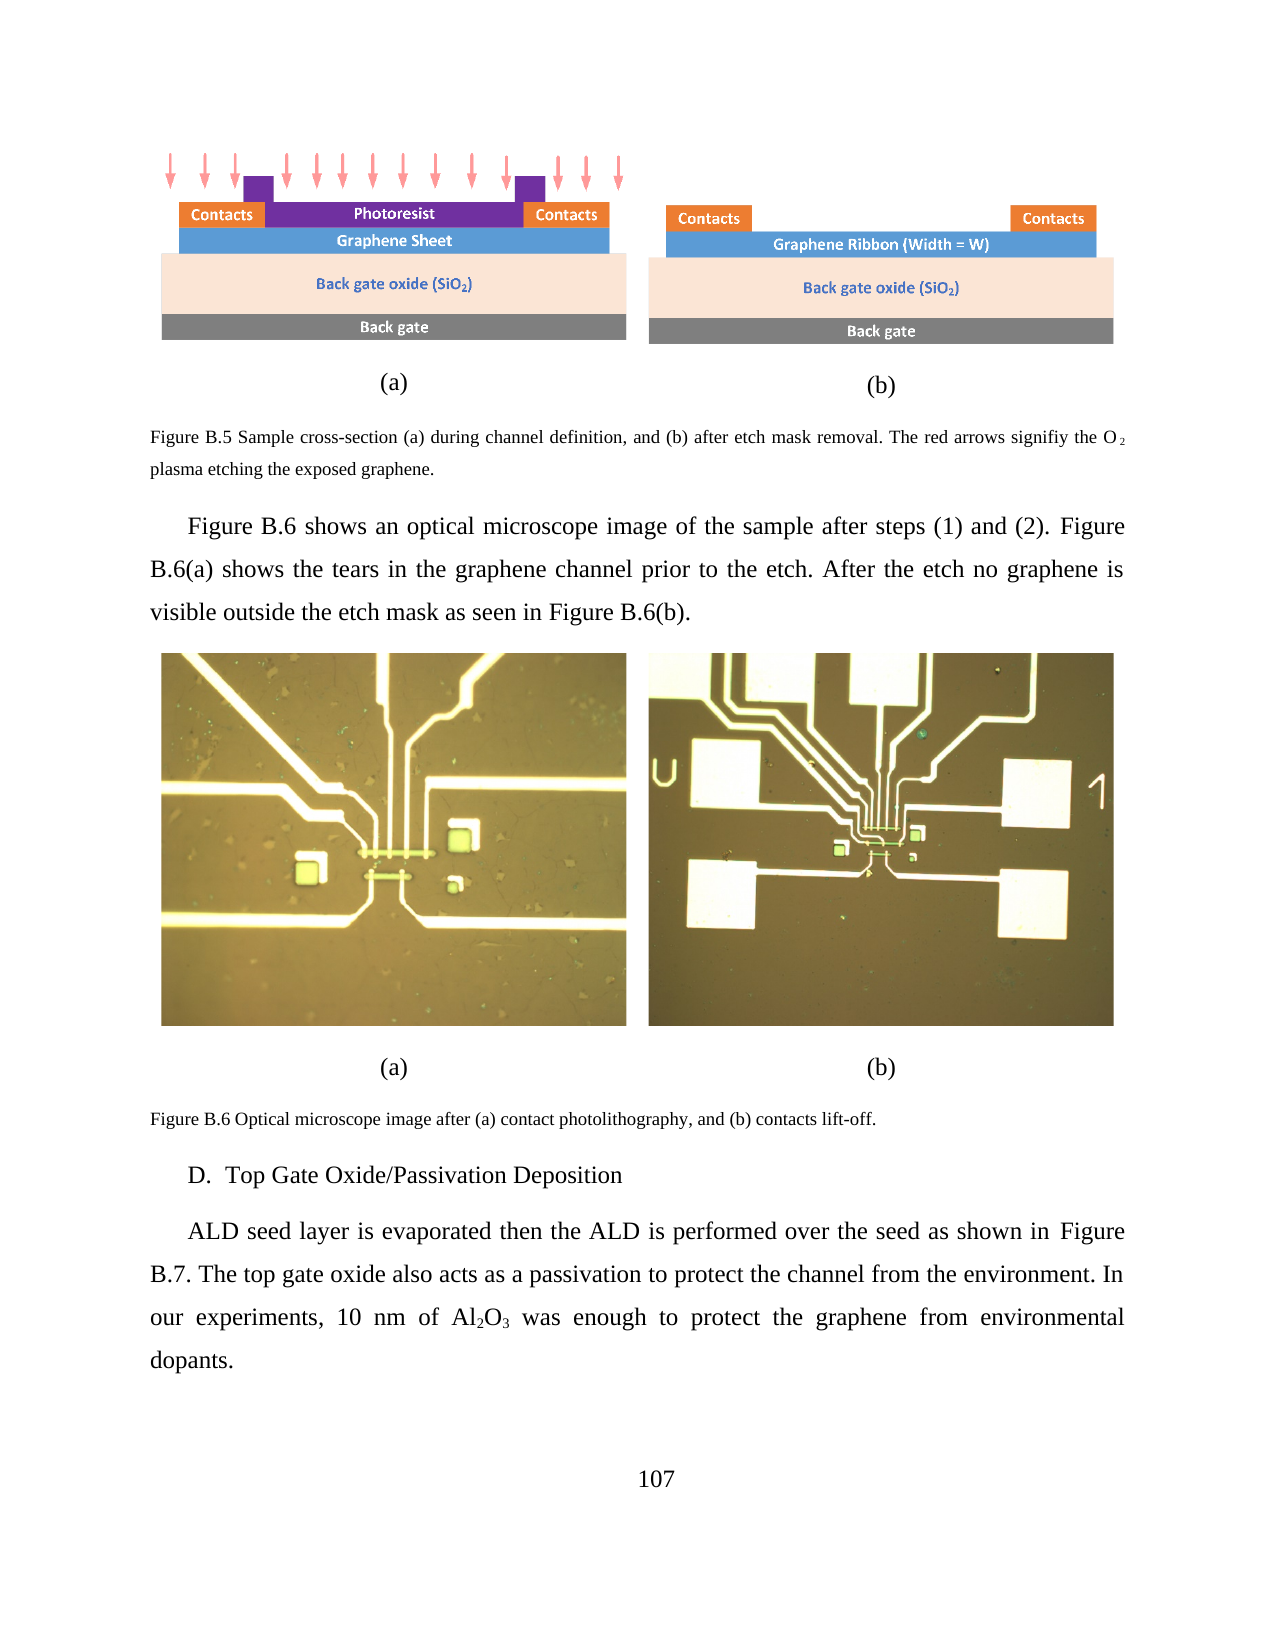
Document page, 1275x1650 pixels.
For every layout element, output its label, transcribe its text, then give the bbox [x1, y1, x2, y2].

picture [161, 153, 627, 340]
picture [648, 205, 1114, 344]
text Figure ‎B.6 shows an optical microscope image of the sample after steps (1) and (2). Figure ‎B.6(a) shows the tears in the graphene channel prior to the etch. After the etch no graphene is visible outside the etch mask as seen in Figure ‎B.6(b). [150, 511, 1125, 626]
list Top Gate Oxide/Passivation Deposition [165, 1161, 1125, 1189]
table_header (a) [150, 150, 637, 426]
text ALD seed layer is evaporated then the ALD is performed over the seed as shown in Figure ‎B.7. The top gate oxide also acts as a passivation to protect the channel from the environment. In our experiments, 10 nm of Al2O3 was enough to protect the graphene from environmental dopants. [150, 1216, 1125, 1374]
table_header (b) [638, 653, 1125, 1107]
table_header (a) [150, 653, 637, 1107]
picture [161, 653, 627, 1026]
table_header (b) [638, 150, 1125, 426]
picture [648, 653, 1114, 1026]
text Figure ‎B.5 Sample cross-section (a) during channel definition, and (b) after etch mask removal. The red arrows signifiy the O2 plasma etching the exposed graphene. [150, 426, 1125, 480]
text Figure ‎B.6 Optical microscope image after (a) contact photolithography, and (b) contacts lift-off. [150, 1107, 1125, 1129]
